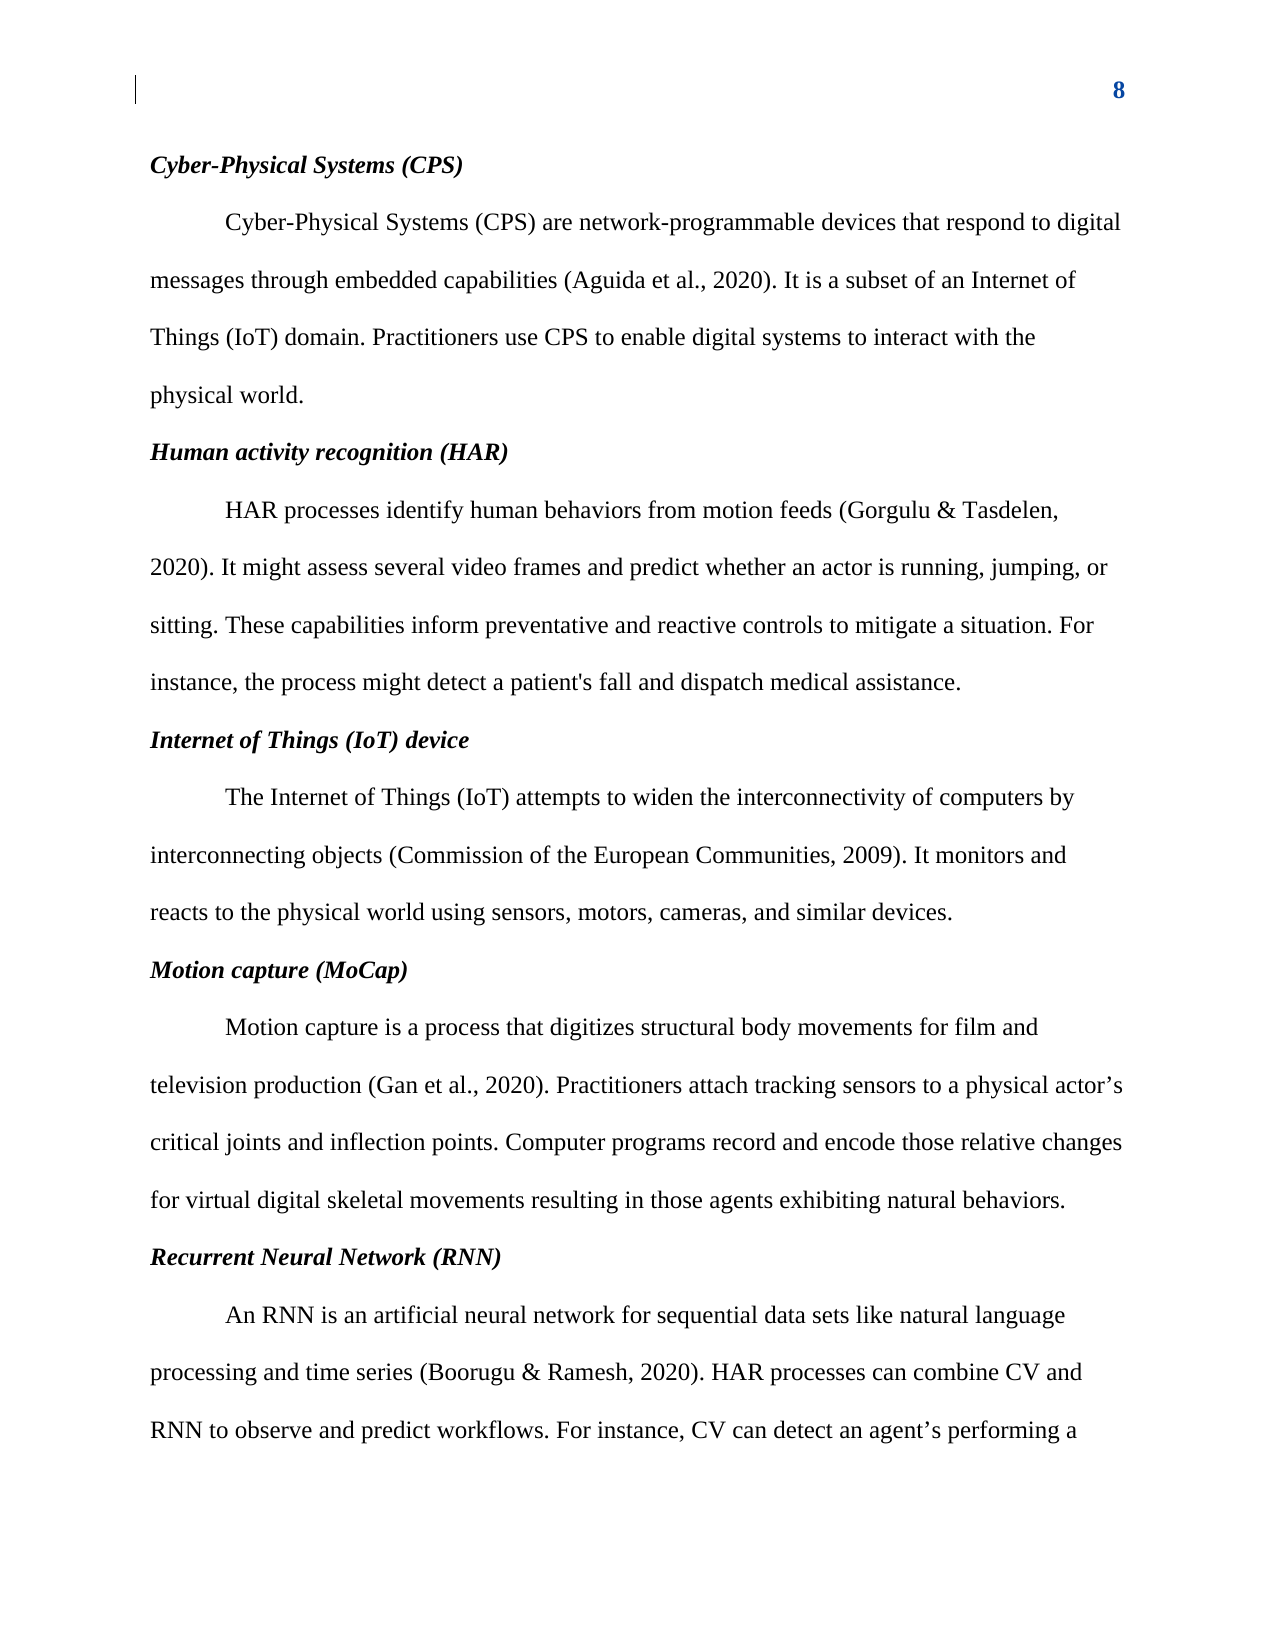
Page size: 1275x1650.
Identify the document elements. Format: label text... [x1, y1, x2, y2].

text HAR processes identify human behaviors from motion feeds. It might assess several video frames and predict whether an actor is running, jumping, or sitting. These capabilities inform preventative and reactive controls to mitigate a situation. For instance, the process might detect a patient's fall and dispatch medical assistance. [150, 495, 1125, 696]
text Motion capture is a process that digitizes structural body movements for film and television production (Gan et al., 2020). Practitioners attach tracking sensors to a physical actor’s critical joints and inflection points. Computer programs record and encode those relative changes for virtual digital skeletal movements resulting in those agents exhibiting natural behaviors. [150, 1012, 1125, 1214]
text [150, 1300, 1125, 1444]
subtitle Cyber-Physical Systems (CPS) [150, 150, 1125, 179]
subtitle Motion capture (MoCap) [150, 955, 1125, 984]
text Cyber-Physical Systems (CPS) are network-programmable devices that respond to digital messages through embedded capabilities (Aguida et al., 2020). It is a subset of an Internet of Things (IoT) domain. Practitioners use CPS to enable digital systems to interact with the physical world. [150, 207, 1125, 409]
text The Internet of Things (IoT) attempts to widen the interconnectivity of computers by interconnecting objects. It monitors and reacts to the physical world using sensors, motors, cameras, and similar devices. [150, 782, 1125, 926]
subtitle Internet of Things (IoT) device [150, 725, 1125, 754]
subtitle Recurrent Neural Network (RNN) [150, 1242, 1125, 1271]
subtitle Human activity recognition (HAR) [150, 437, 1125, 466]
